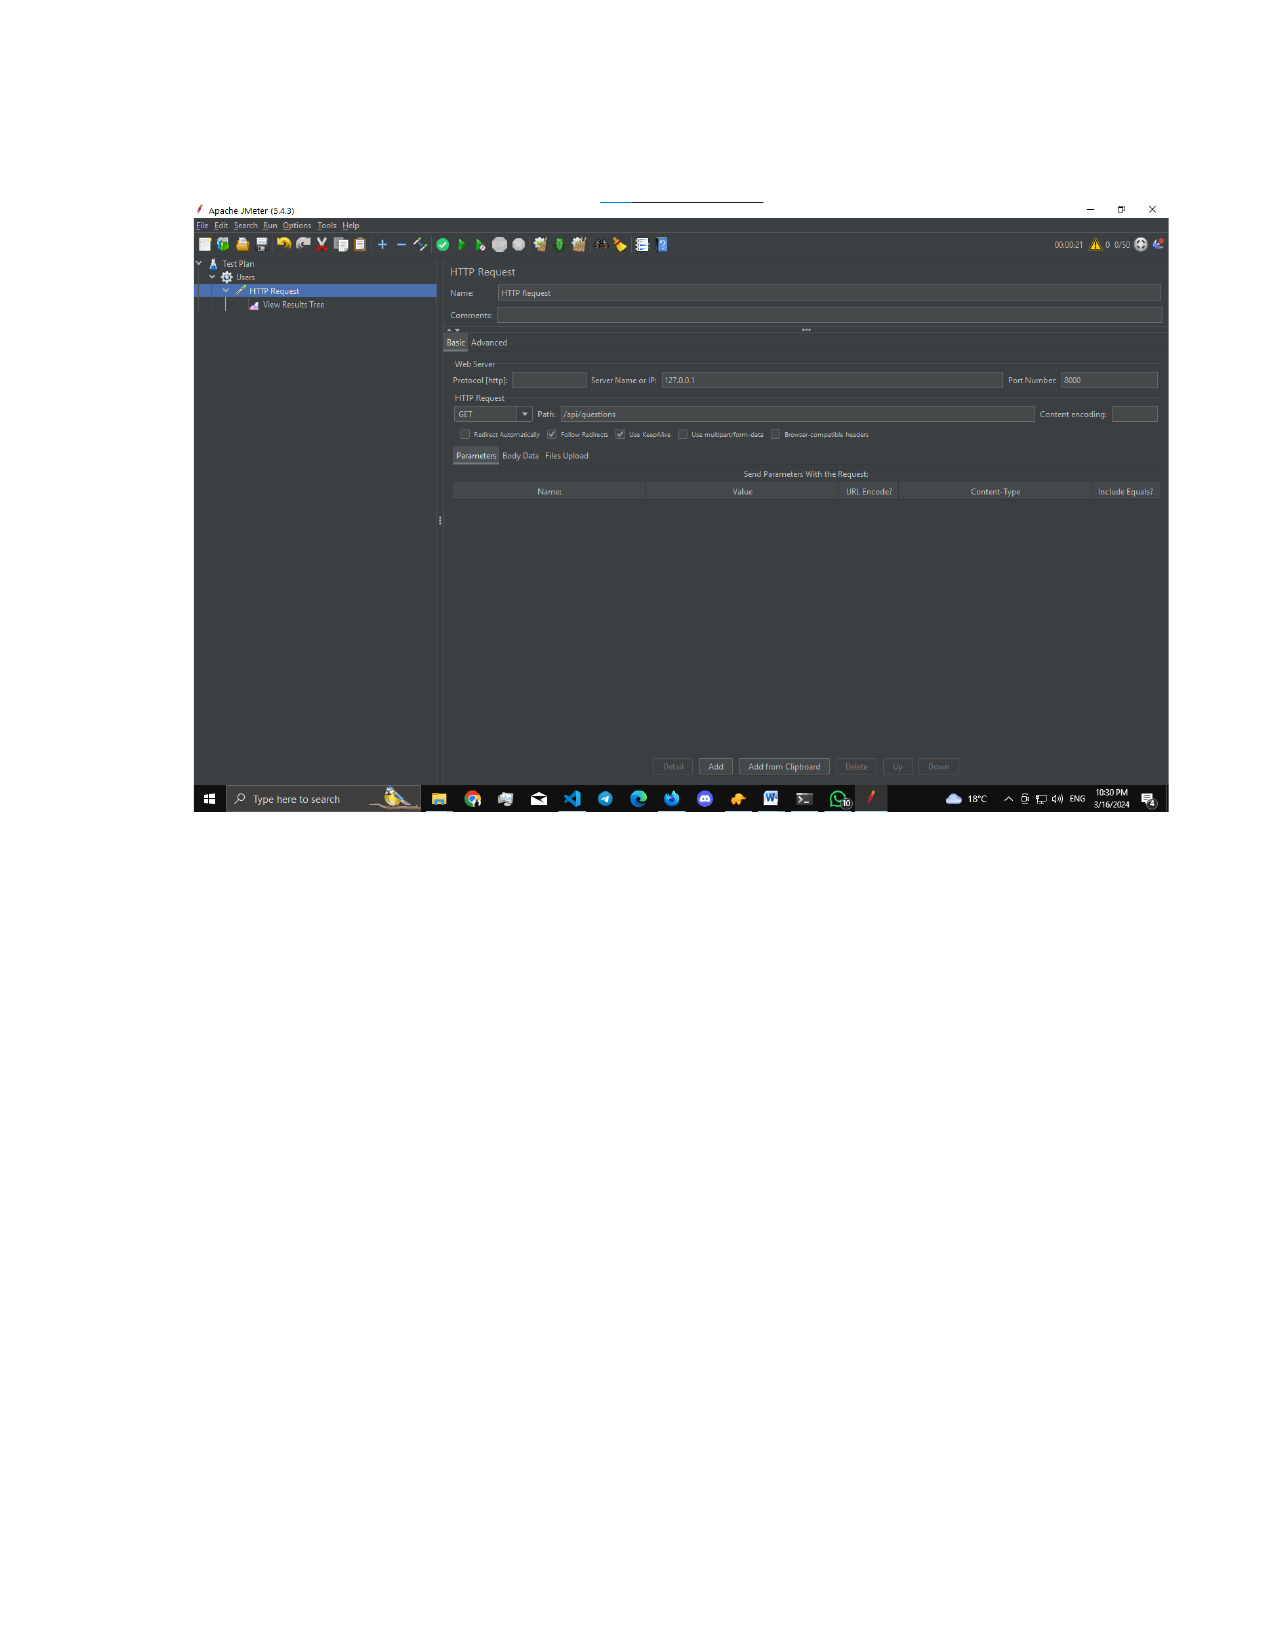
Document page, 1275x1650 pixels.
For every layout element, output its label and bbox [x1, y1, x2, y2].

picture [193, 202, 1169, 812]
